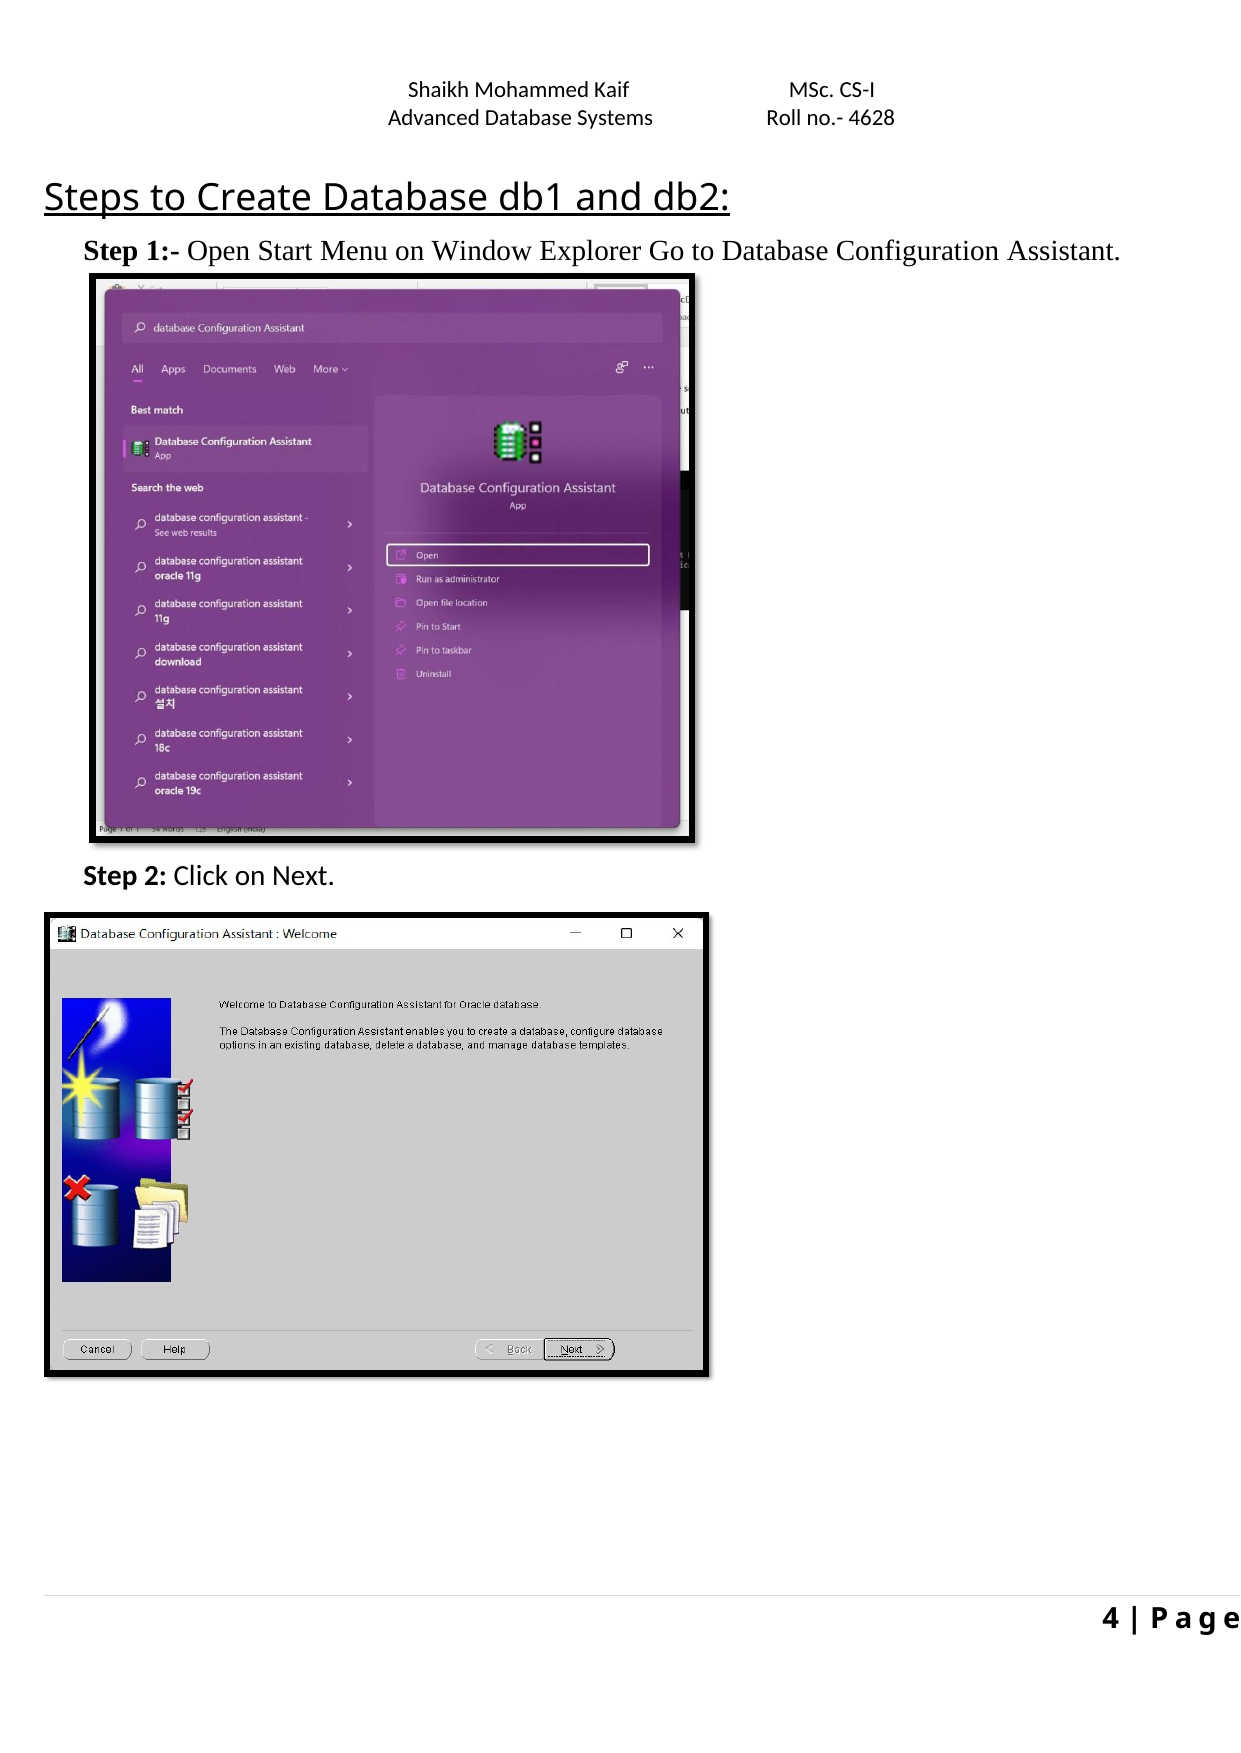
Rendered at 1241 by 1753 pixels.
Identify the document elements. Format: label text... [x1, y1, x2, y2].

picture [43, 912, 717, 1384]
text Steps to Create Database db1 and db2: [44, 183, 1240, 217]
picture [88, 271, 706, 854]
text Step 1:- Open Start Menu on Window Explorer Go to Database Configuration Assistant. [83, 233, 1240, 267]
picture [50, 918, 703, 1370]
